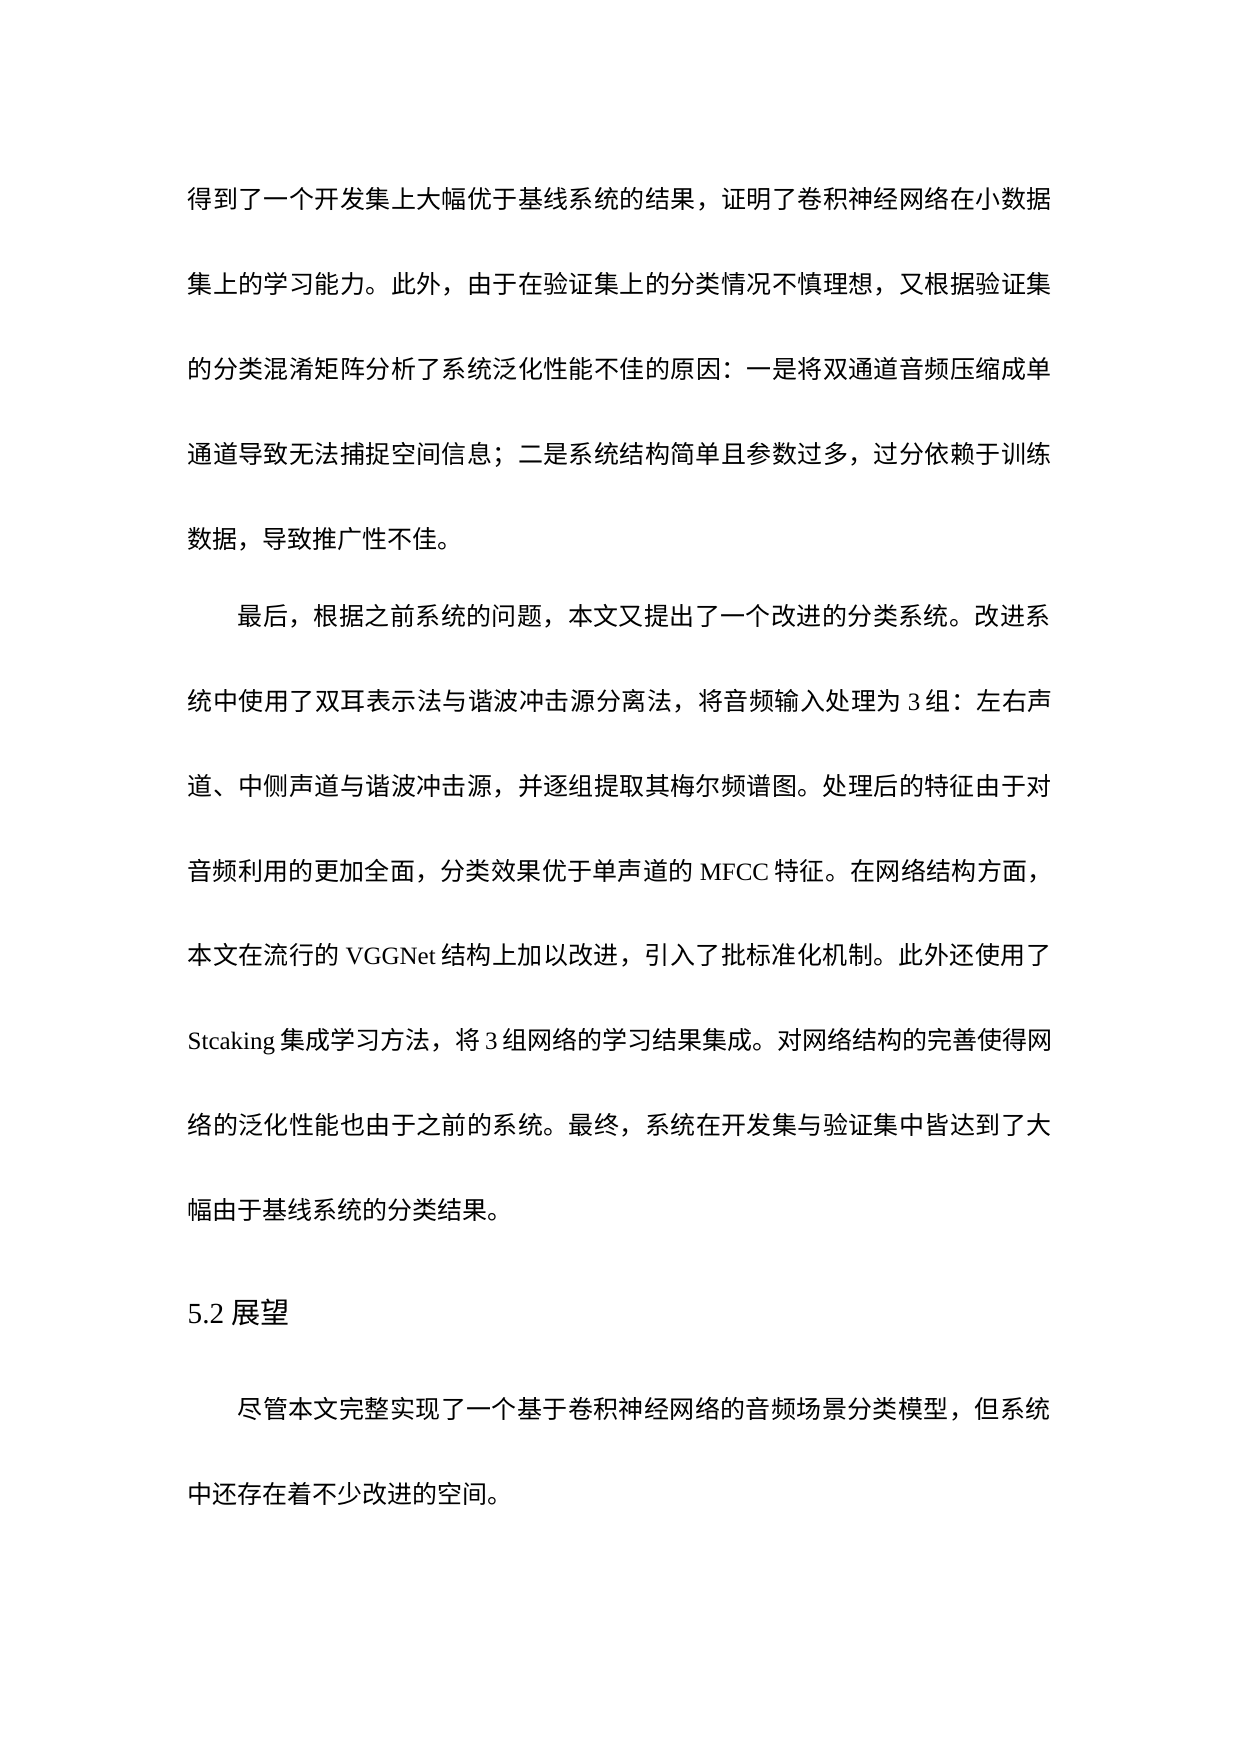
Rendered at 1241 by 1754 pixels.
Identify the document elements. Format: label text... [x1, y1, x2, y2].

text 尽管本文完整实现了一个基于卷积神经网络的音频场景分类模型，但系统中还存在着不少改进的空间。 [187, 1374, 1053, 1527]
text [187, 164, 1053, 571]
text 最后，根据之前系统的问题，本文又提出了一个改进的分类系统。改进系统中使用了双耳表示法与谐波冲击源分离法，将音频输入处理为3组：左右声道、中侧声道与谐波冲击源，并逐组提取其梅尔频谱图。处理后的特征由于对音频利用的更加全面，分类效果优于单声道的MFCC特征。在网络结构方面，本文在流行的VGGNet结构上加以改进，引入了批标准化机制。此外还使用了Stcaking集成学习方法，将3组网络的学习结果集成。对网络结构的完善使得网络的泛化性能也由于之前的系统。最终，系统在开发集与验证集中皆达到了大幅由于基线系统的分类结果。 [187, 580, 1053, 1243]
subtitle 5.2 展望 [187, 1277, 1053, 1344]
